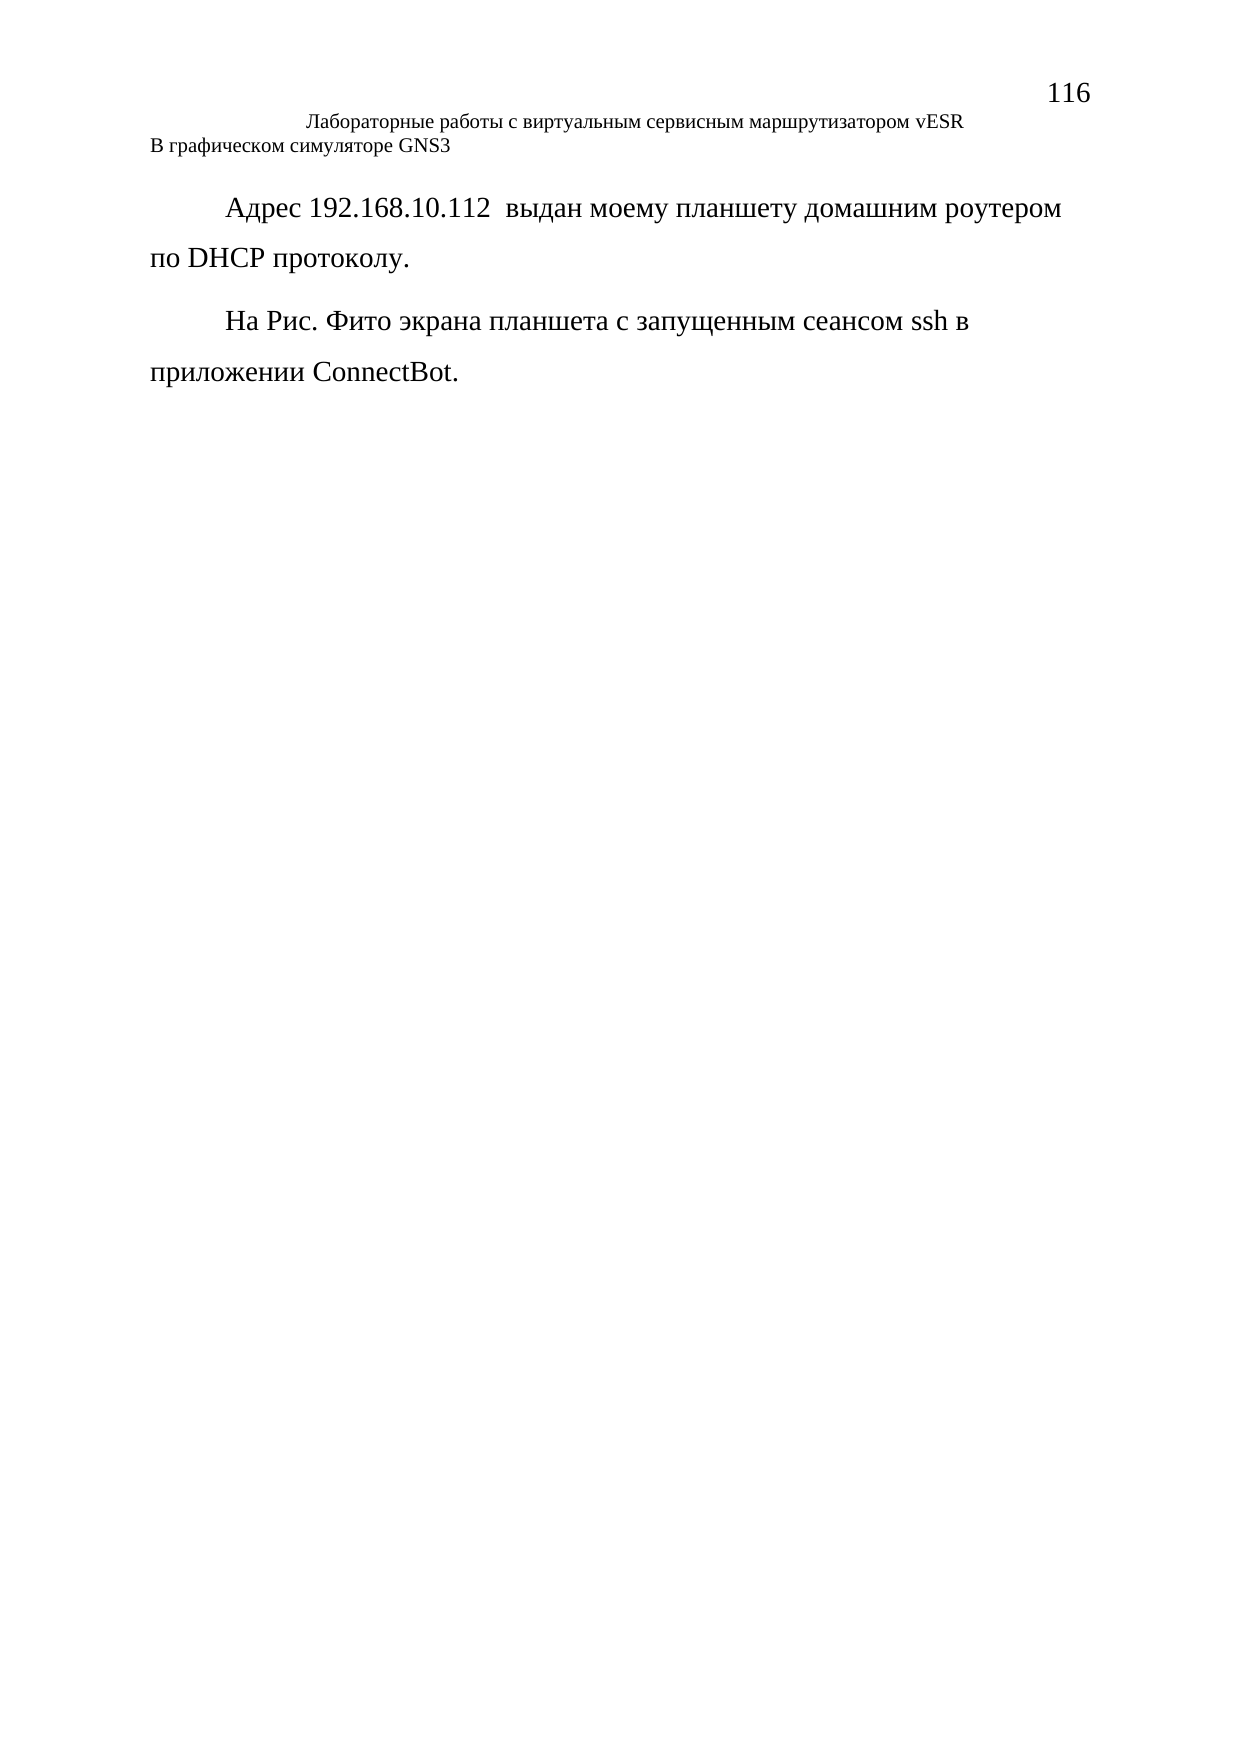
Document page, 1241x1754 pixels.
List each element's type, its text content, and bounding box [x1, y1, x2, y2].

text Адрес 192.168.10.112 выдан моему планшету домашним роутером по DHCP протоколу. [150, 190, 1090, 274]
text На Рис. Фито экрана планшета с запущенным сеансом ssh в приложении ConnectBot. [150, 303, 1090, 387]
